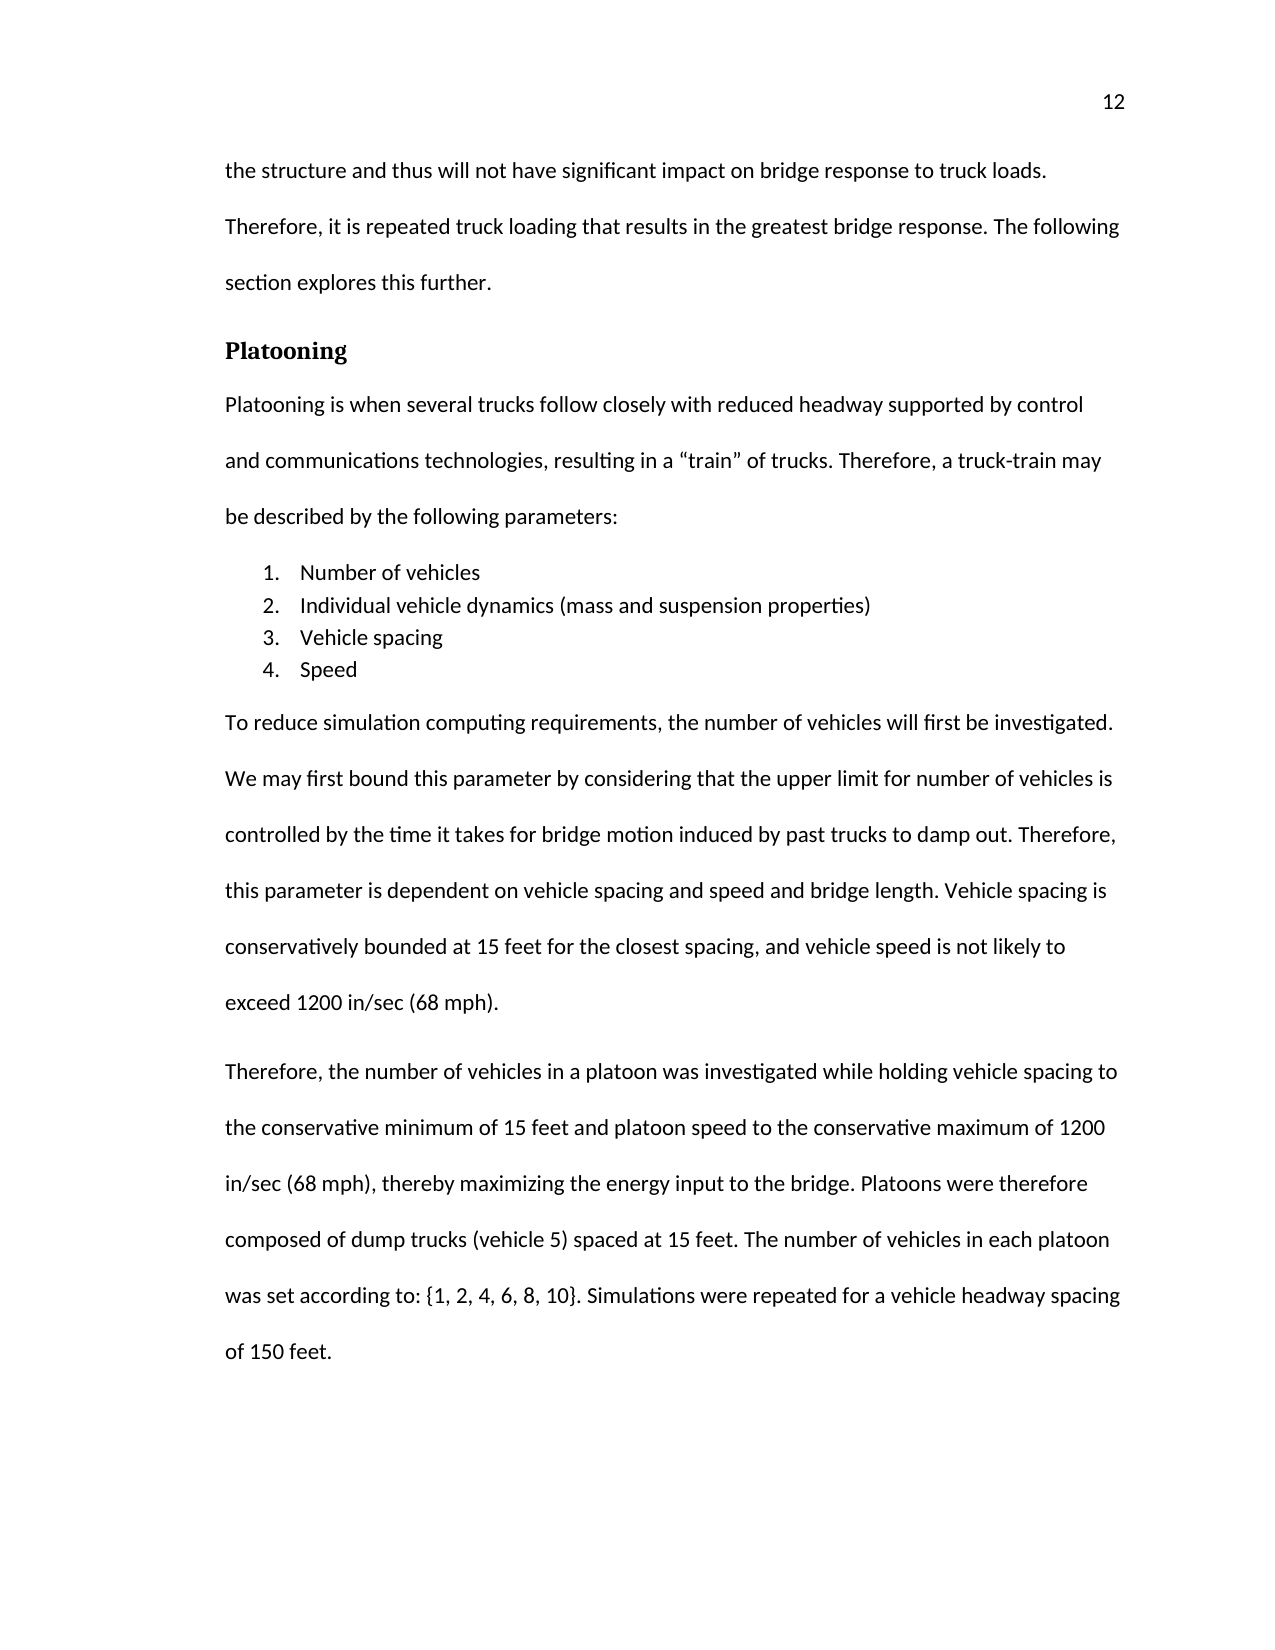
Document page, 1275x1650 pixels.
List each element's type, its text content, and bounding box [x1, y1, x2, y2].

list Vehicle spacing [262, 623, 1125, 651]
list Number of vehicles [262, 558, 1125, 587]
text Platooning is when several trucks follow closely with reduced headway supported by control and communications technologies, resulting in a “train” of trucks. Therefore, a truck-train may be described by the following parameters: [225, 390, 1125, 531]
subtitle Platooning [225, 337, 1125, 365]
text To reduce simulation computing requirements, the number of vehicles will first be investigated. We may first bound this parameter by considering that the upper limit for number of vehicles is controlled by the time it takes for bridge motion induced by past trucks to damp out. Therefore, this parameter is dependent on vehicle spacing and speed and bridge length. Vehicle spacing is conservatively bounded at 15 feet for the closest spacing, and vehicle speed is not likely to exceed 1200 in/sec (68 mph). [225, 708, 1125, 1016]
list Speed [262, 655, 1125, 683]
text Therefore, the number of vehicles in a platoon was investigated while holding vehicle spacing to the conservative minimum of 15 feet and platoon speed to the conservative maximum of 1200 in/sec (68 mph), thereby maximizing the energy input to the bridge. Platoons were therefore composed of dump trucks (vehicle 5) spaced at 15 feet. The number of vehicles in each platoon was set according to: {1, 2, 4, 6, 8, 10}. Simulations were repeated for a vehicle headway spacing of 150 feet. [225, 1057, 1125, 1365]
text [225, 156, 1125, 296]
list Individual vehicle dynamics (mass and suspension properties) [262, 591, 1125, 619]
